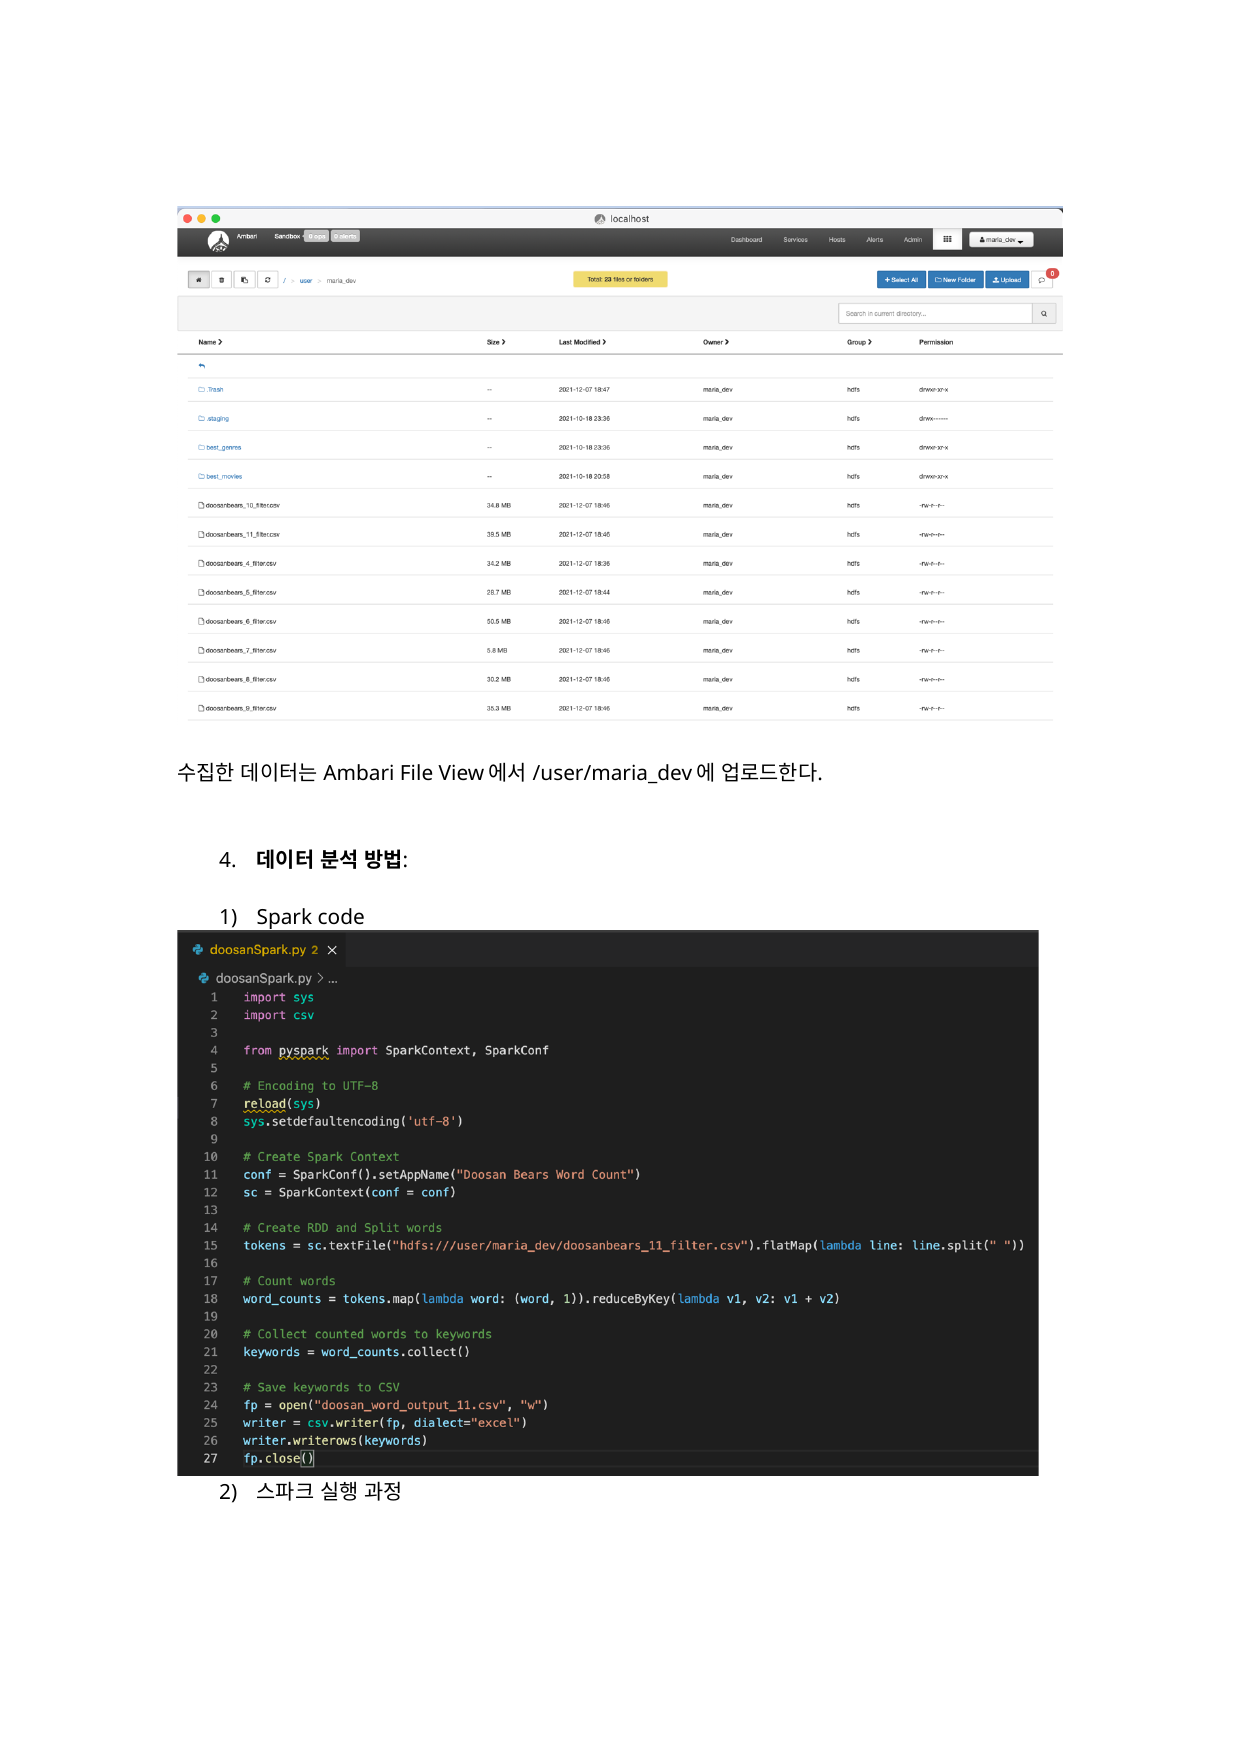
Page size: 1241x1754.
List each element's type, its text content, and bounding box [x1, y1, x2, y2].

list 데이터 분석 방법: [219, 843, 1063, 873]
list 스파크 실행 과정 [219, 1475, 1063, 1506]
list Spark code [219, 902, 1063, 930]
picture [177, 206, 1063, 728]
picture [177, 930, 1039, 1476]
text 수집한 데이터는 Ambari File View에서 /user/maria_dev에 업로드한다. [177, 756, 1063, 786]
